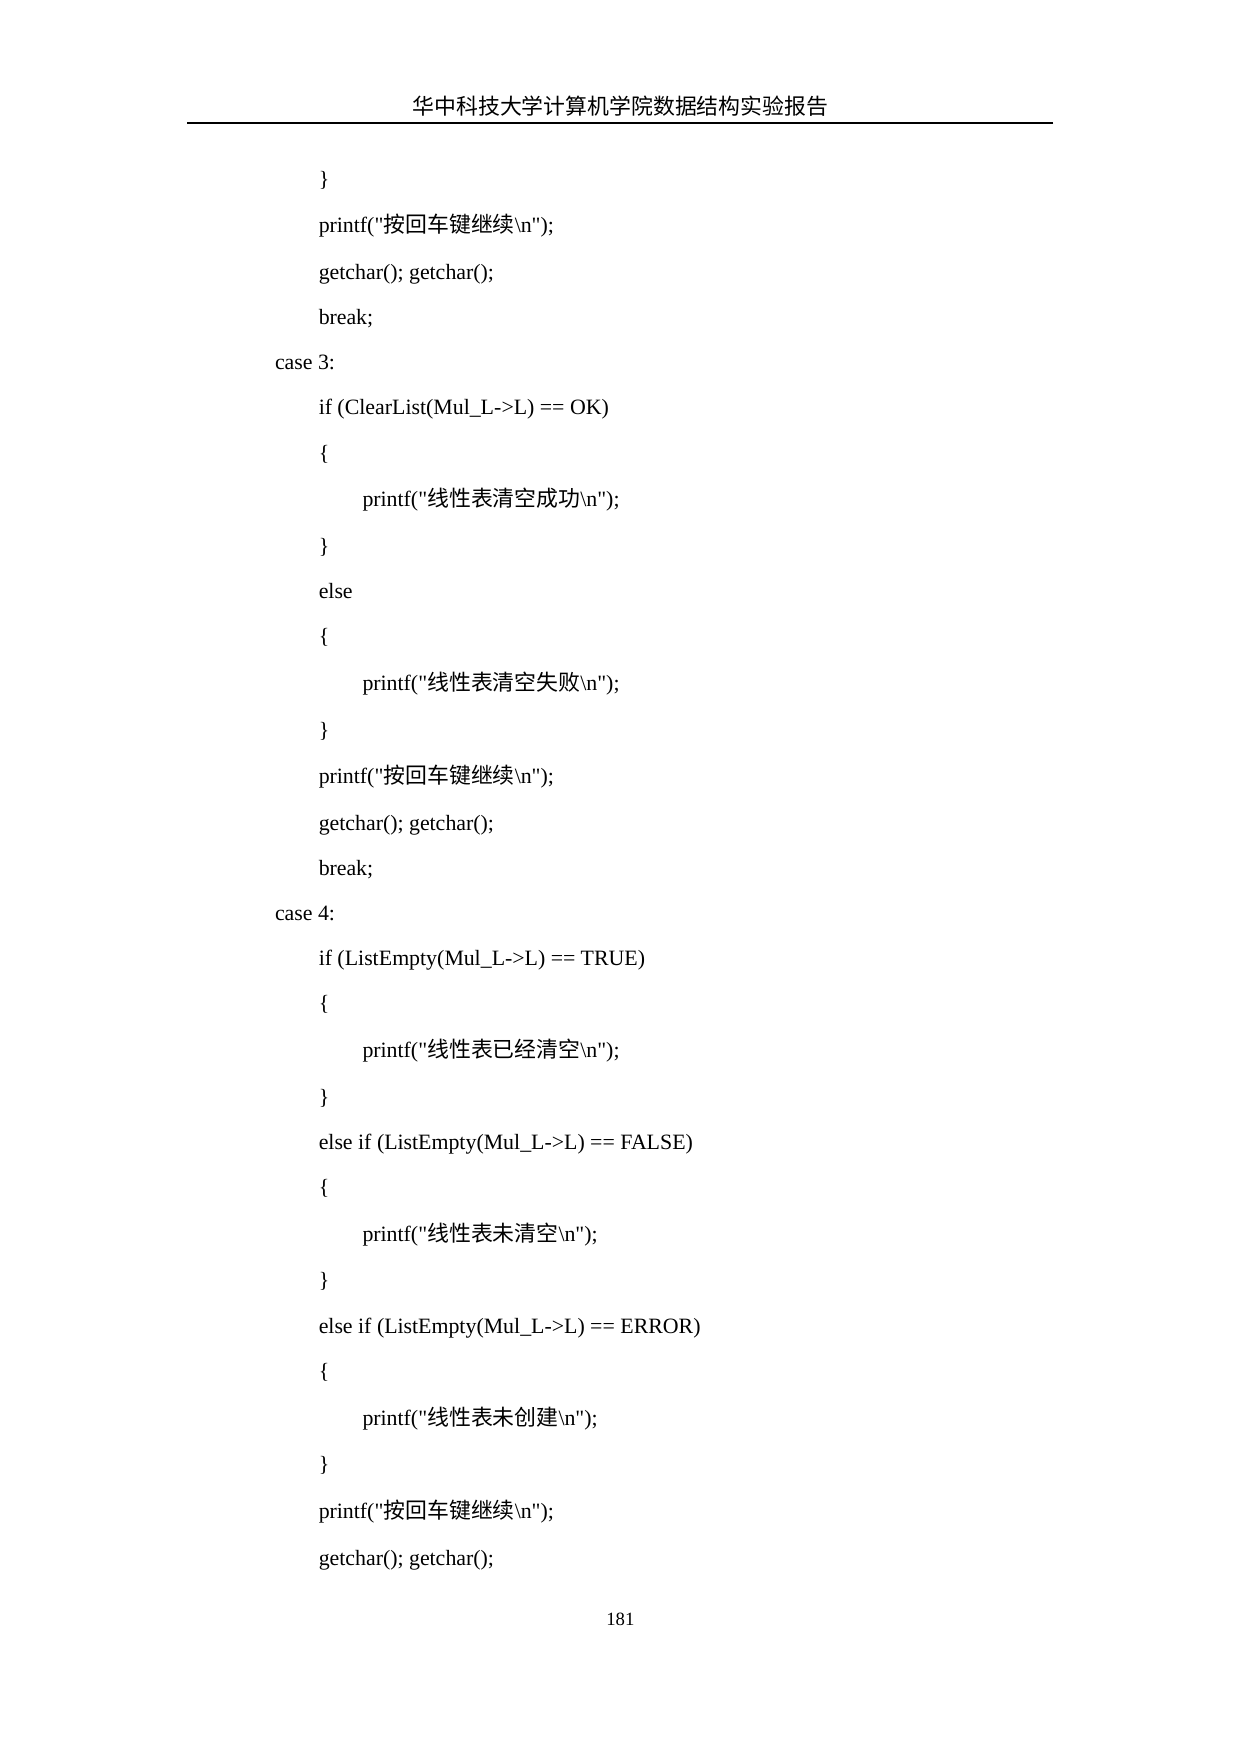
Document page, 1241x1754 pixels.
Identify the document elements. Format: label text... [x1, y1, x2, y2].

text printf("线性表已经清空\n"); [187, 1032, 1053, 1064]
text { [187, 1354, 1053, 1387]
text } [187, 1080, 1053, 1113]
text printf("线性表未创建\n"); [187, 1399, 1053, 1432]
text printf("按回车键继续\n"); [187, 1493, 1053, 1525]
text printf("按回车键继续\n"); [187, 207, 1053, 239]
text } [187, 1264, 1053, 1296]
text } [187, 713, 1053, 745]
text break; [187, 301, 1053, 333]
text if (ListEmpty(Mul_L->L) == TRUE) [187, 942, 1053, 974]
text } [187, 162, 1053, 194]
text else if (ListEmpty(Mul_L->L) == FALSE) [187, 1125, 1053, 1158]
text { [187, 436, 1053, 468]
text else [187, 574, 1053, 607]
text printf("线性表清空失败\n"); [187, 664, 1053, 697]
text printf("线性表未清空\n"); [187, 1216, 1053, 1248]
text getchar(); getchar(); [187, 806, 1053, 839]
text { [187, 987, 1053, 1019]
text } [187, 529, 1053, 562]
text getchar(); getchar(); [187, 1541, 1053, 1573]
text { [187, 619, 1053, 652]
text case 3: [187, 346, 1053, 378]
text printf("按回车键继续\n"); [187, 758, 1053, 791]
text { [187, 1170, 1053, 1203]
text printf("线性表清空成功\n"); [187, 481, 1053, 513]
text case 4: [187, 897, 1053, 929]
text if (ClearList(Mul_L->L) == OK) [187, 391, 1053, 423]
text else if (ListEmpty(Mul_L->L) == ERROR) [187, 1309, 1053, 1341]
text break; [187, 851, 1053, 884]
text getchar(); getchar(); [187, 255, 1053, 288]
text } [187, 1447, 1053, 1480]
